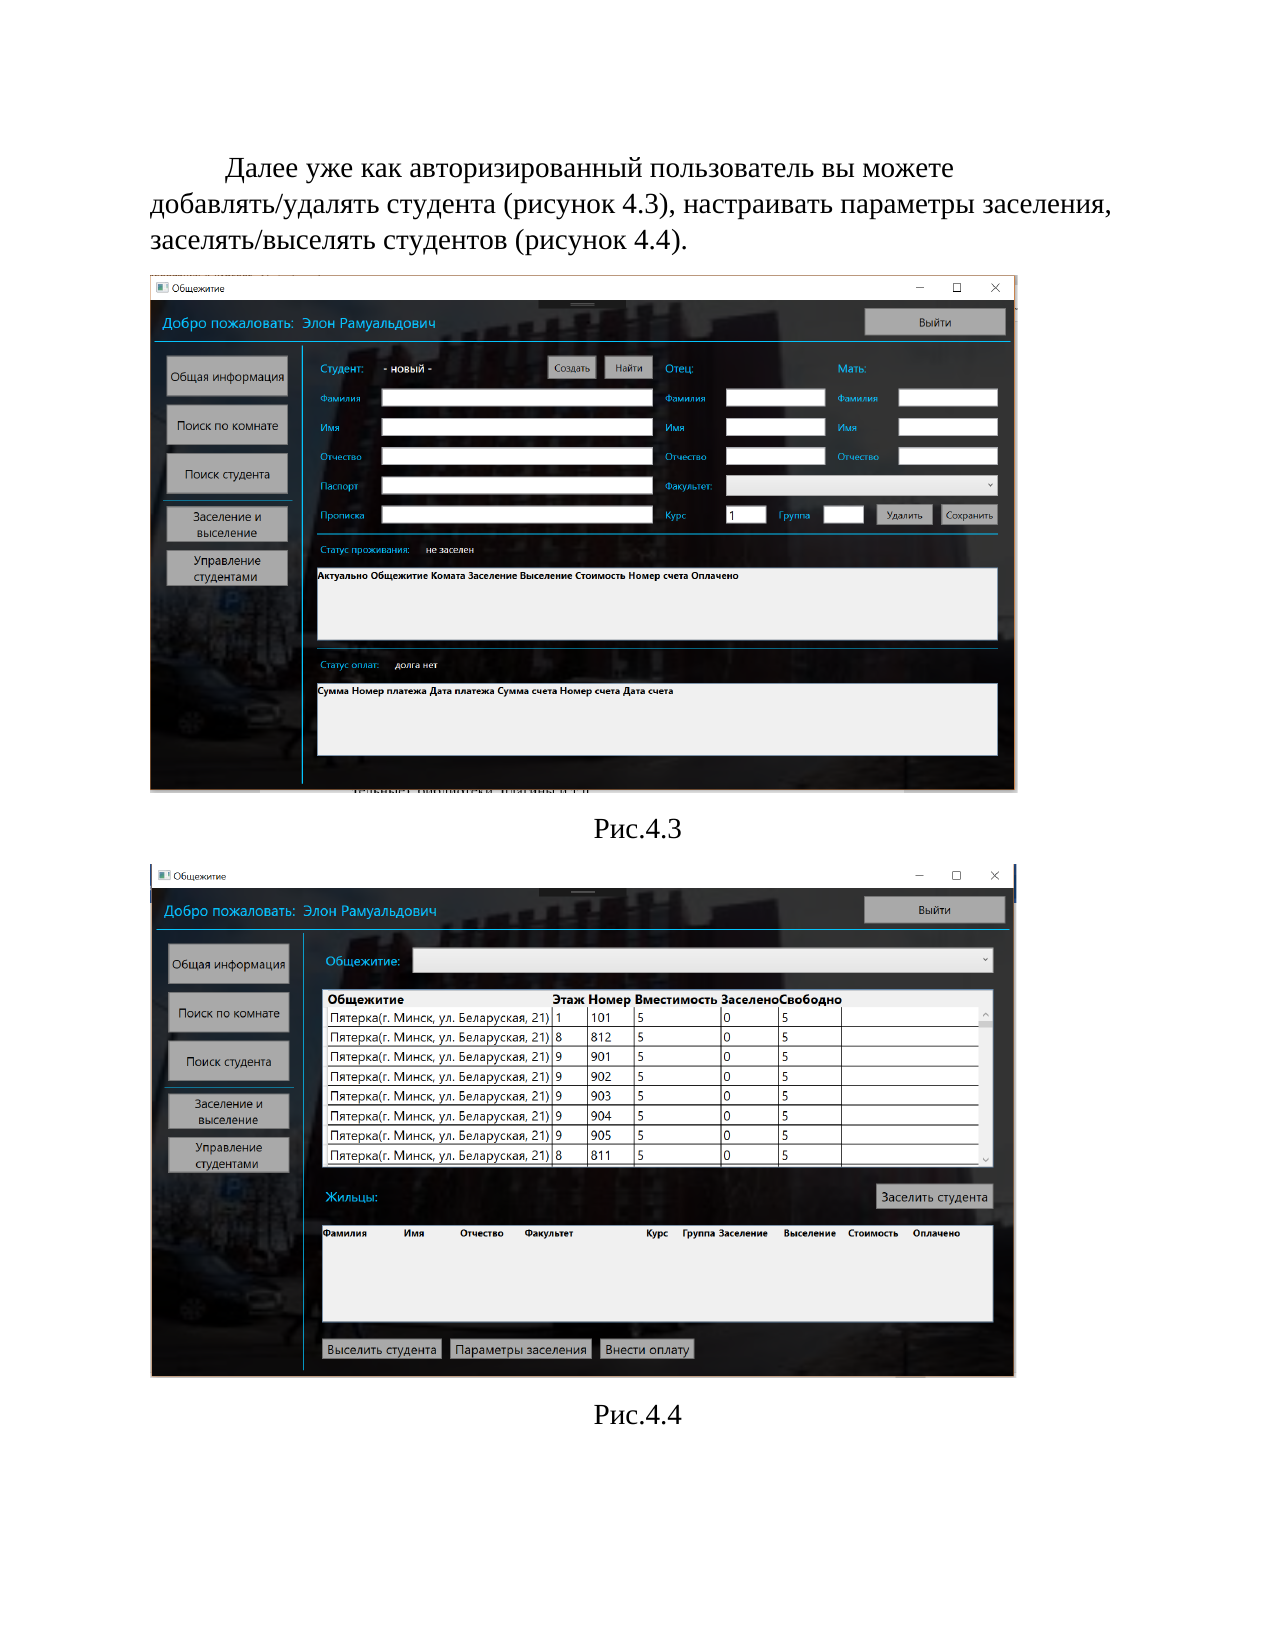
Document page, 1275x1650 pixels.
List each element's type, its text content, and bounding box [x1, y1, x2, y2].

picture [150, 864, 1017, 1378]
text Рис.4.4 [150, 1397, 1125, 1430]
picture [150, 275, 1018, 793]
text Далее уже как авторизированный пользователь вы можете добавлять/удалять студента (рисунок 4.3), настраивать параметры заселения, заселять/выселять студентов (рисунок 4.4). [150, 150, 1125, 256]
text Рис.4.3 [150, 811, 1125, 845]
